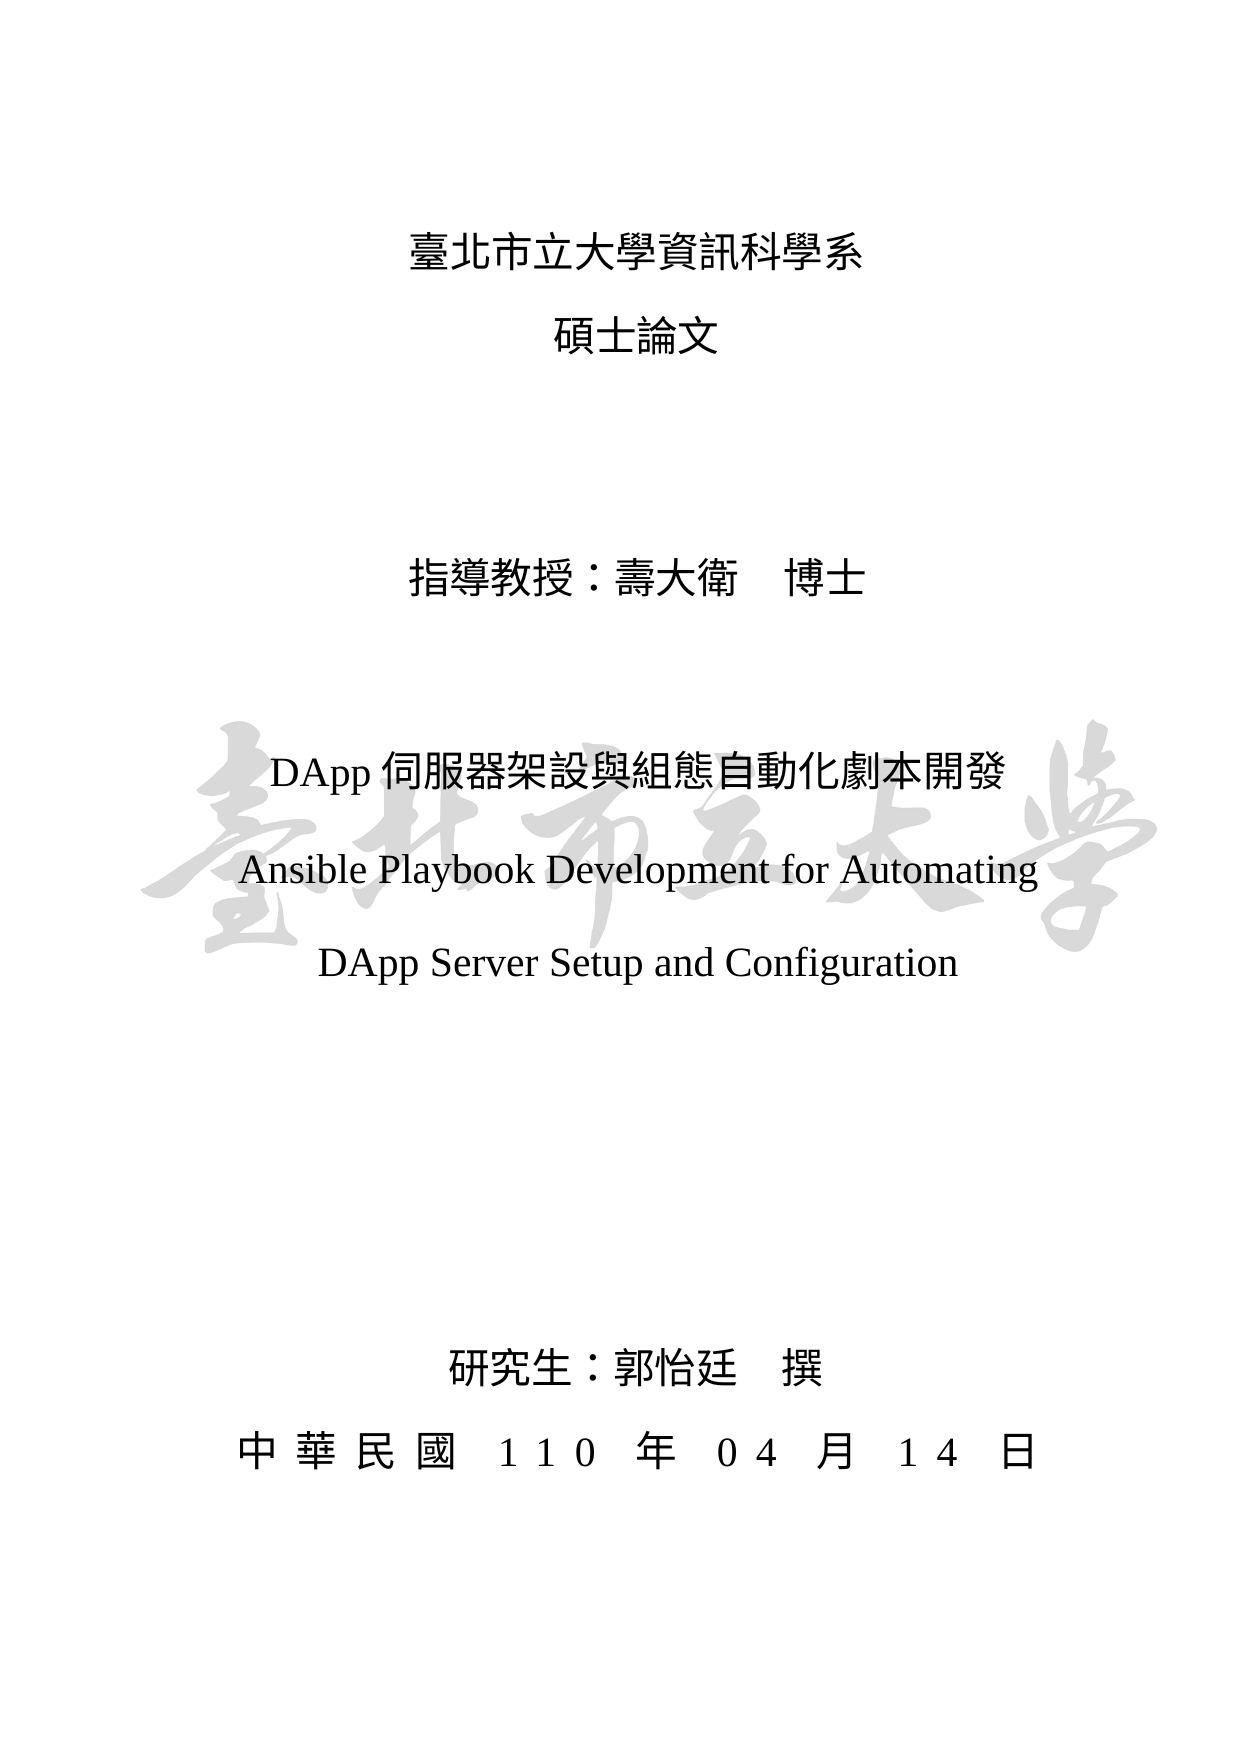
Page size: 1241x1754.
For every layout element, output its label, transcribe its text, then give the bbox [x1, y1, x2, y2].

picture [97, 316, 1219, 1438]
text 臺北市立大學資訊科學系碩士論文 [407, 219, 866, 316]
text 中 華 民 國 1 1 0 年 0 4 月 1 4 日 [144, 1438, 1132, 1478]
